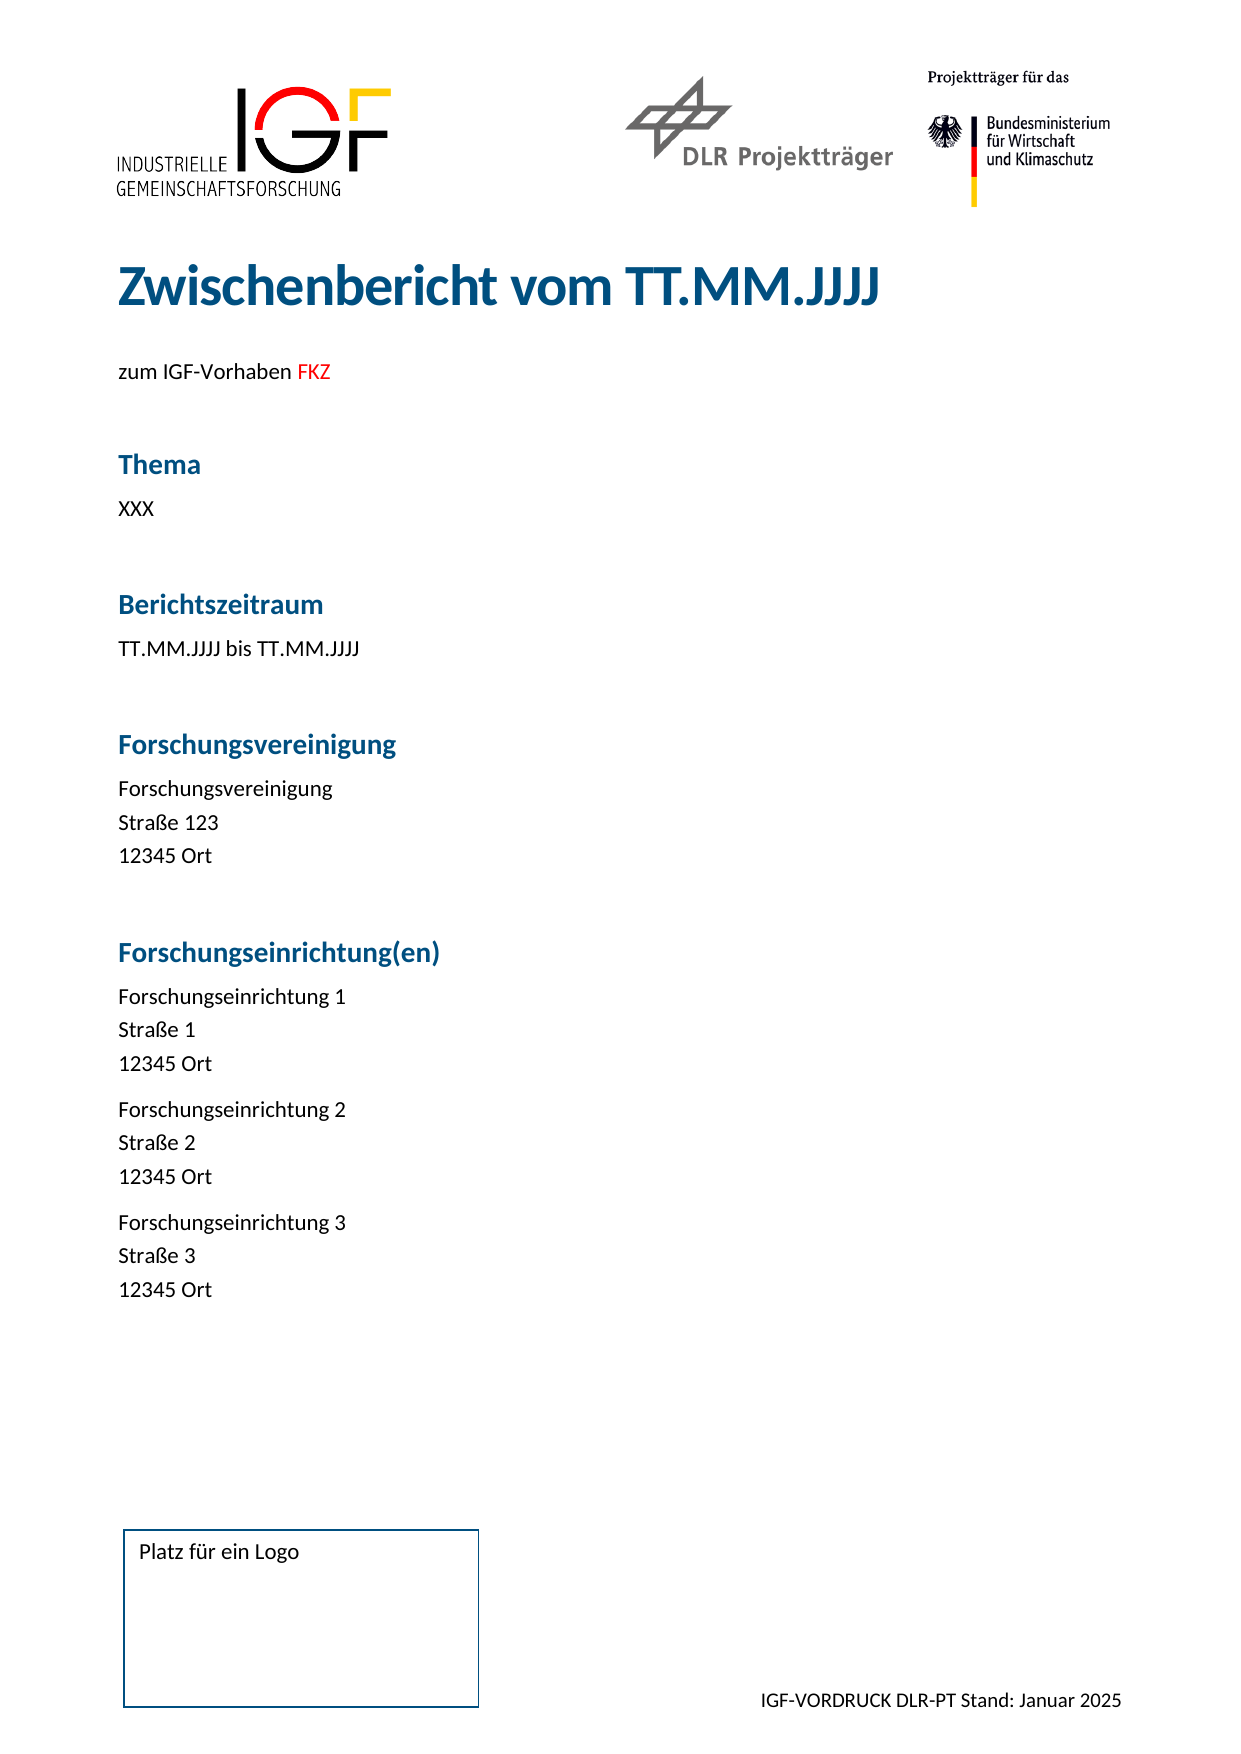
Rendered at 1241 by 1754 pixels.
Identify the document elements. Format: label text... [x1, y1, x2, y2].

picture [94, 64, 410, 213]
text XXX [118, 494, 1122, 522]
text TT.MM.JJJJ bis TT.MM.JJJJ [118, 634, 1122, 662]
text Thema [118, 446, 1033, 482]
text Forschungsvereinigung Straße 123 12345 Ort [118, 774, 1122, 869]
text Forschungseinrichtung(en) [118, 934, 1033, 969]
text Berichtszeitraum [118, 586, 1033, 622]
title Zwischenbericht vom TT.MM.JJJJ [118, 248, 1122, 319]
text zum IGF-Vorhaben FKZ [118, 357, 1122, 385]
text Forschungsvereinigung [118, 726, 1033, 762]
text Forschungseinrichtung 1 Straße 1 12345 Ort [118, 982, 1122, 1077]
text Forschungseinrichtung 3 Straße 3 12345 Ort [118, 1208, 1122, 1303]
text Forschungseinrichtung 2 Straße 2 12345 Ort [118, 1095, 1122, 1190]
picture [615, 67, 1147, 210]
